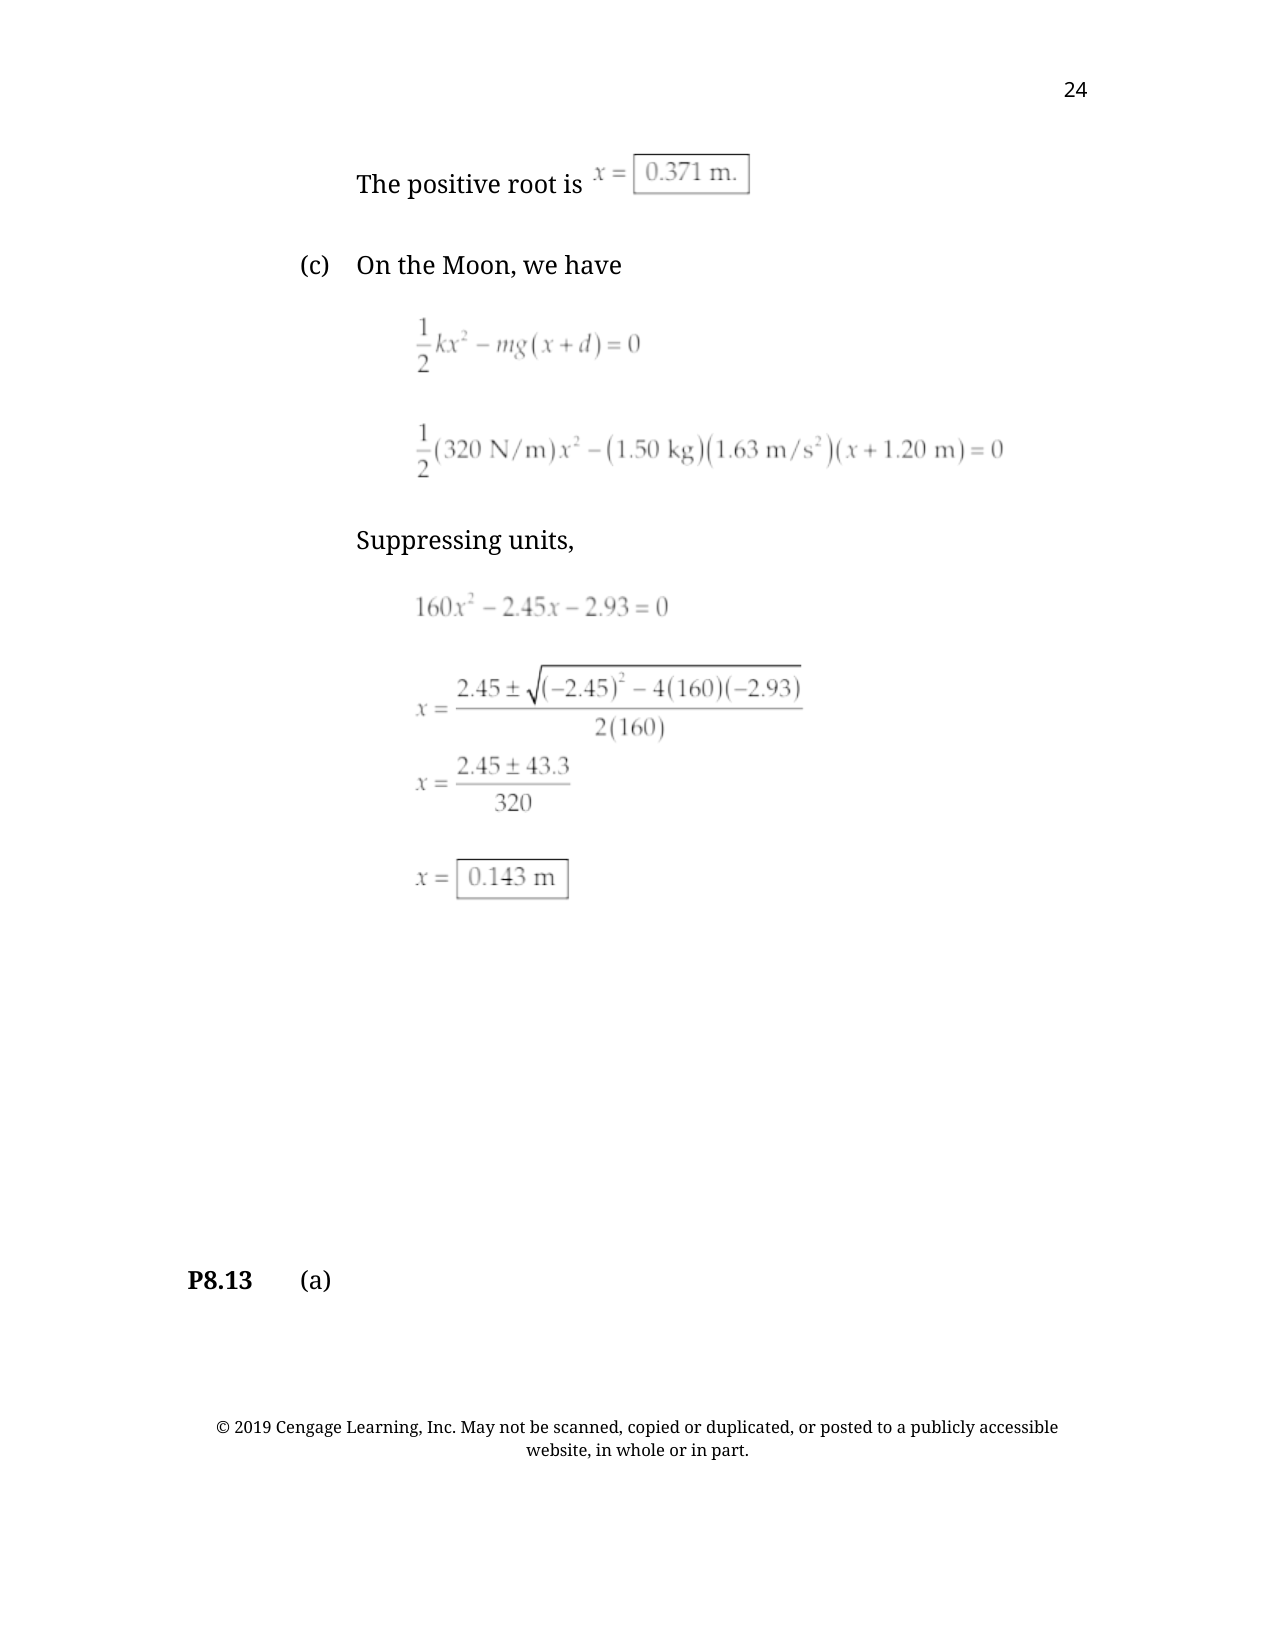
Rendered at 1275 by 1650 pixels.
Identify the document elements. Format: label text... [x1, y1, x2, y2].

text (c) On the Moon, we have [187, 248, 1087, 282]
text Suppressing units, [187, 523, 1087, 557]
text P8.13 (a) [187, 1263, 1087, 1297]
text The positive root is [187, 150, 1087, 218]
